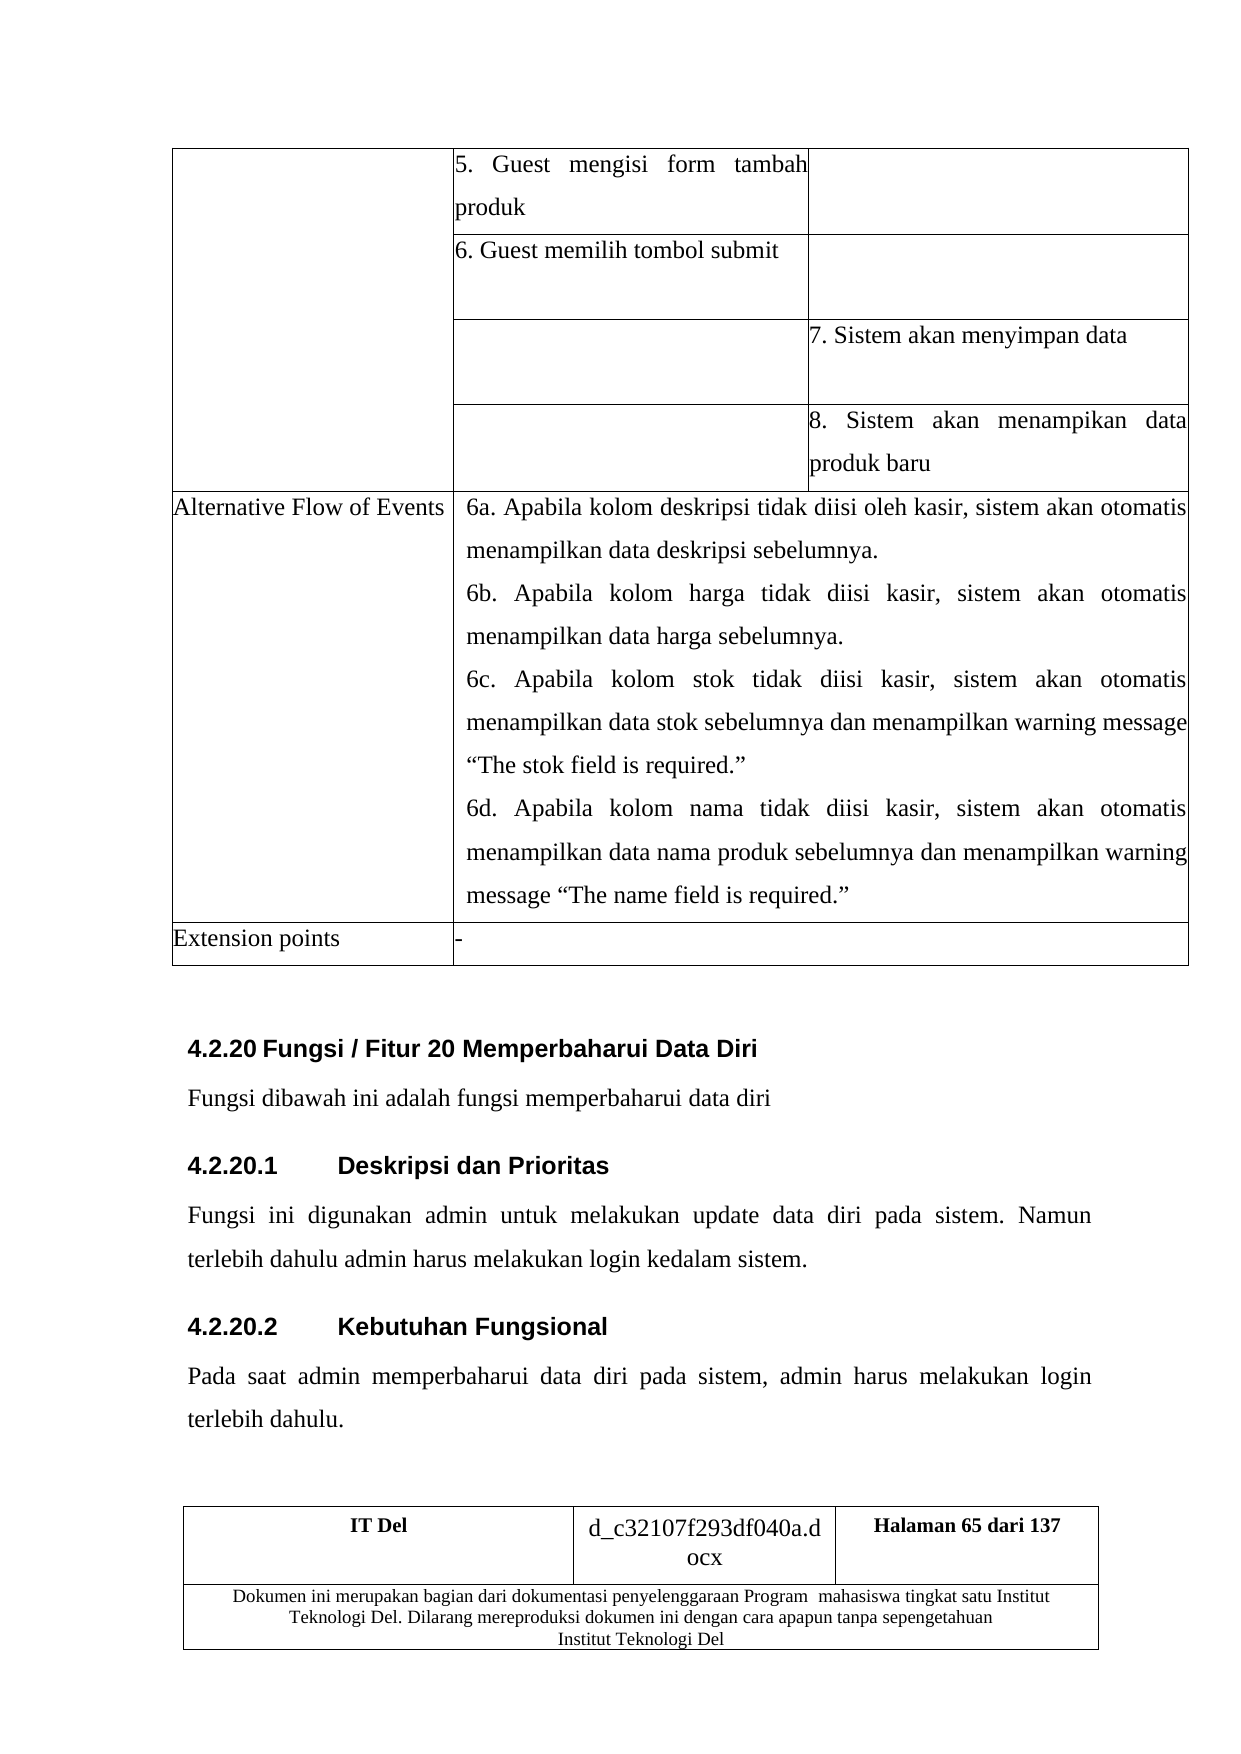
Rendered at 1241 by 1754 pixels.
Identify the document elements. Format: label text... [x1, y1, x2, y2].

table_cell 7. Sistem akan menyimpan data [809, 320, 1188, 404]
table_cell Alternative Flow of Events [173, 492, 453, 922]
subtitle Deskripsi dan Prioritas [187, 1151, 1092, 1180]
text Pada saat admin memperbaharui data diri pada sistem, admin harus melakukan login terlebih dahulu. [187, 1361, 1092, 1433]
table_cell [454, 320, 808, 404]
table_cell [809, 149, 1188, 234]
table_cell - [454, 923, 1188, 964]
table_cell 6a. Apabila kolom deskripsi tidak diisi oleh kasir, sistem akan otomatis menampilkan data deskripsi sebelumnya. 6b. Apabila kolom harga tidak diisi kasir, sistem akan otomatis menampilkan data harga sebelumnya. 6c. Apabila kolom stok tidak diisi kasir, sistem akan otomatis menampilkan data stok sebelumnya dan menampilkan warning message “The stok field is required.” 6d. Apabila kolom nama tidak diisi kasir, sistem akan otomatis menampilkan data nama produk sebelumnya dan menampilkan warning message “The name field is required.” [454, 492, 1188, 922]
table_cell 5. Guest mengisi form tambah produk [454, 149, 808, 234]
table_cell 8. Sistem akan menampikan data produk baru [809, 405, 1188, 491]
subtitle Fungsi / Fitur 20 Memperbaharui Data Diri [187, 1034, 1092, 1062]
table_cell Extension points [173, 923, 453, 964]
text Fungsi ini digunakan admin untuk melakukan update data diri pada sistem. Namun terlebih dahulu admin harus melakukan login kedalam sistem. [187, 1201, 1092, 1272]
text Fungsi dibawah ini adalah fungsi memperbaharui data diri [187, 1083, 1092, 1112]
table_cell [454, 405, 808, 491]
table_cell [809, 235, 1188, 319]
table_cell 6. Guest memilih tombol submit [454, 235, 808, 319]
subtitle Kebutuhan Fungsional [187, 1312, 1092, 1341]
